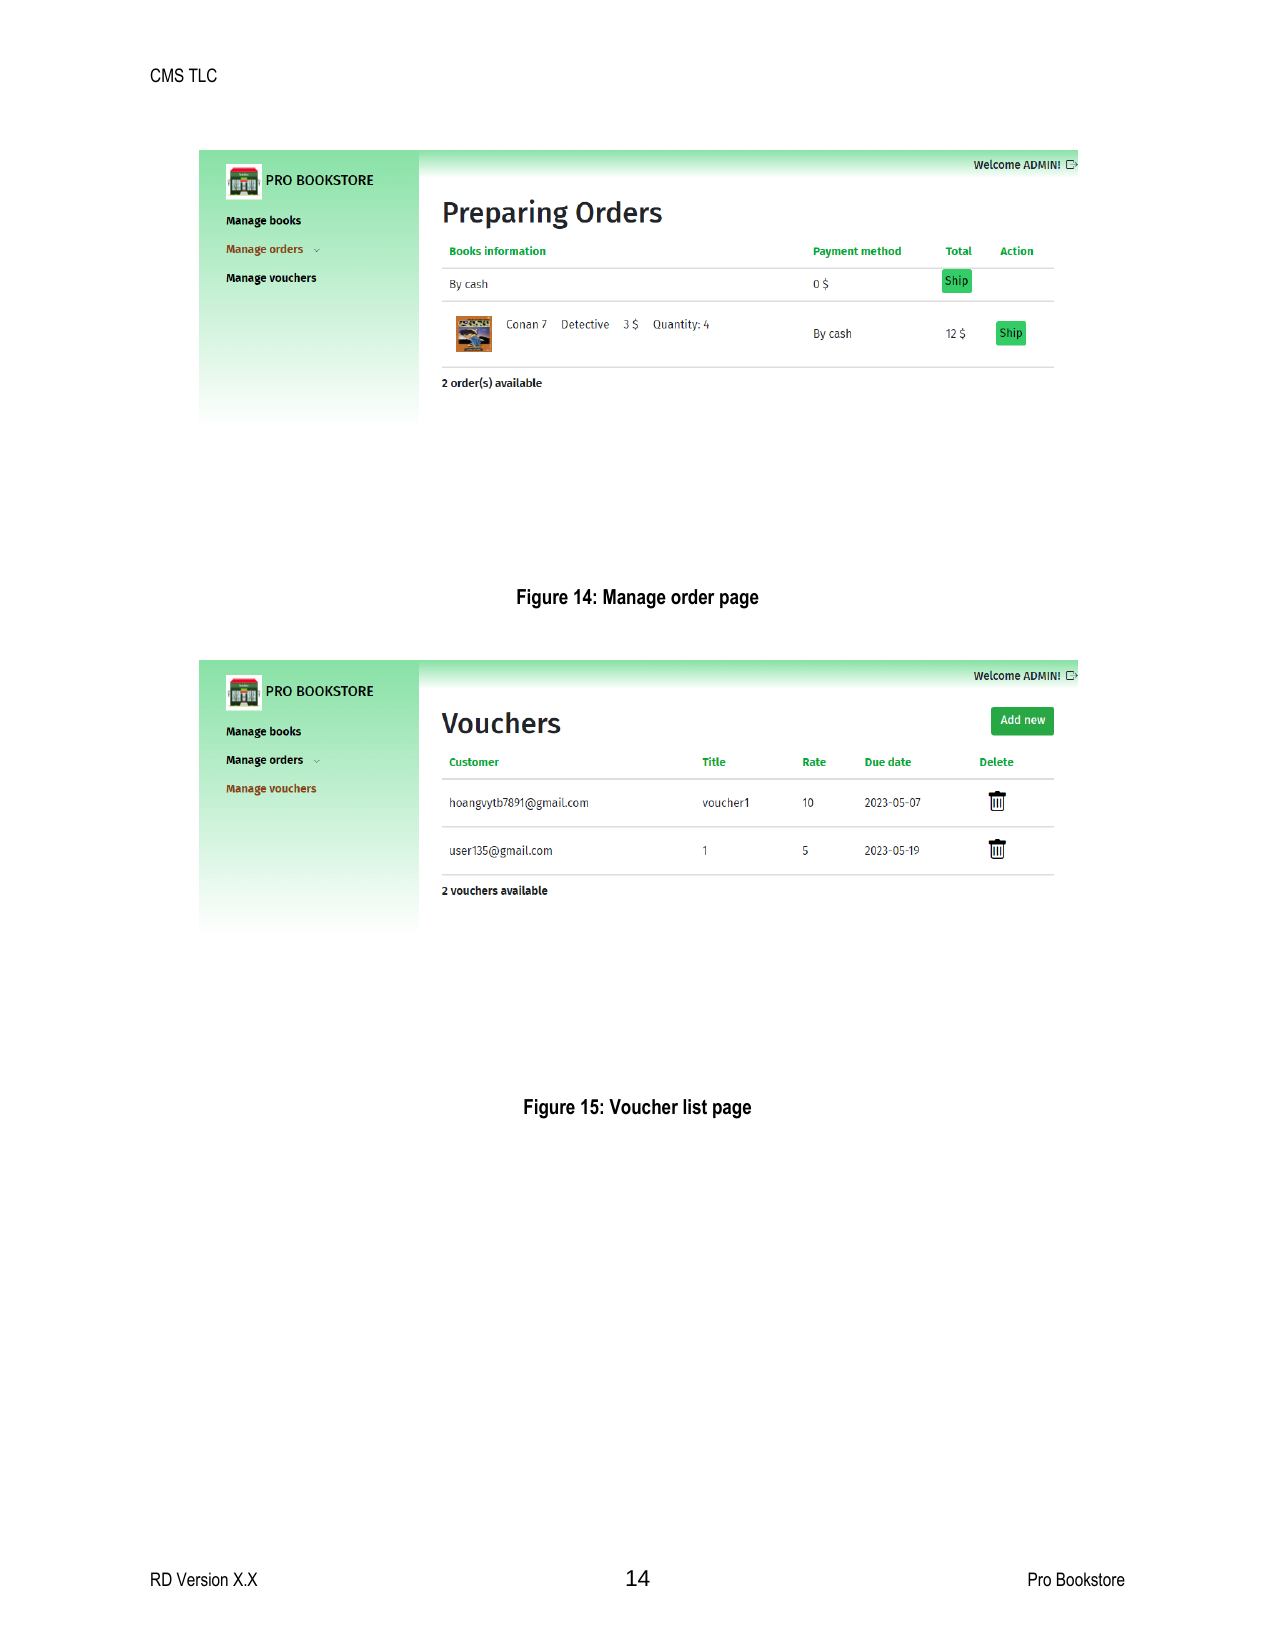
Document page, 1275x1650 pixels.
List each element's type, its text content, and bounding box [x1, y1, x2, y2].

picture [150, 150, 1125, 573]
picture [150, 660, 1125, 1083]
text Figure 15: Voucher list page [150, 1095, 1125, 1119]
text Figure 14: Manage order page [150, 585, 1125, 609]
